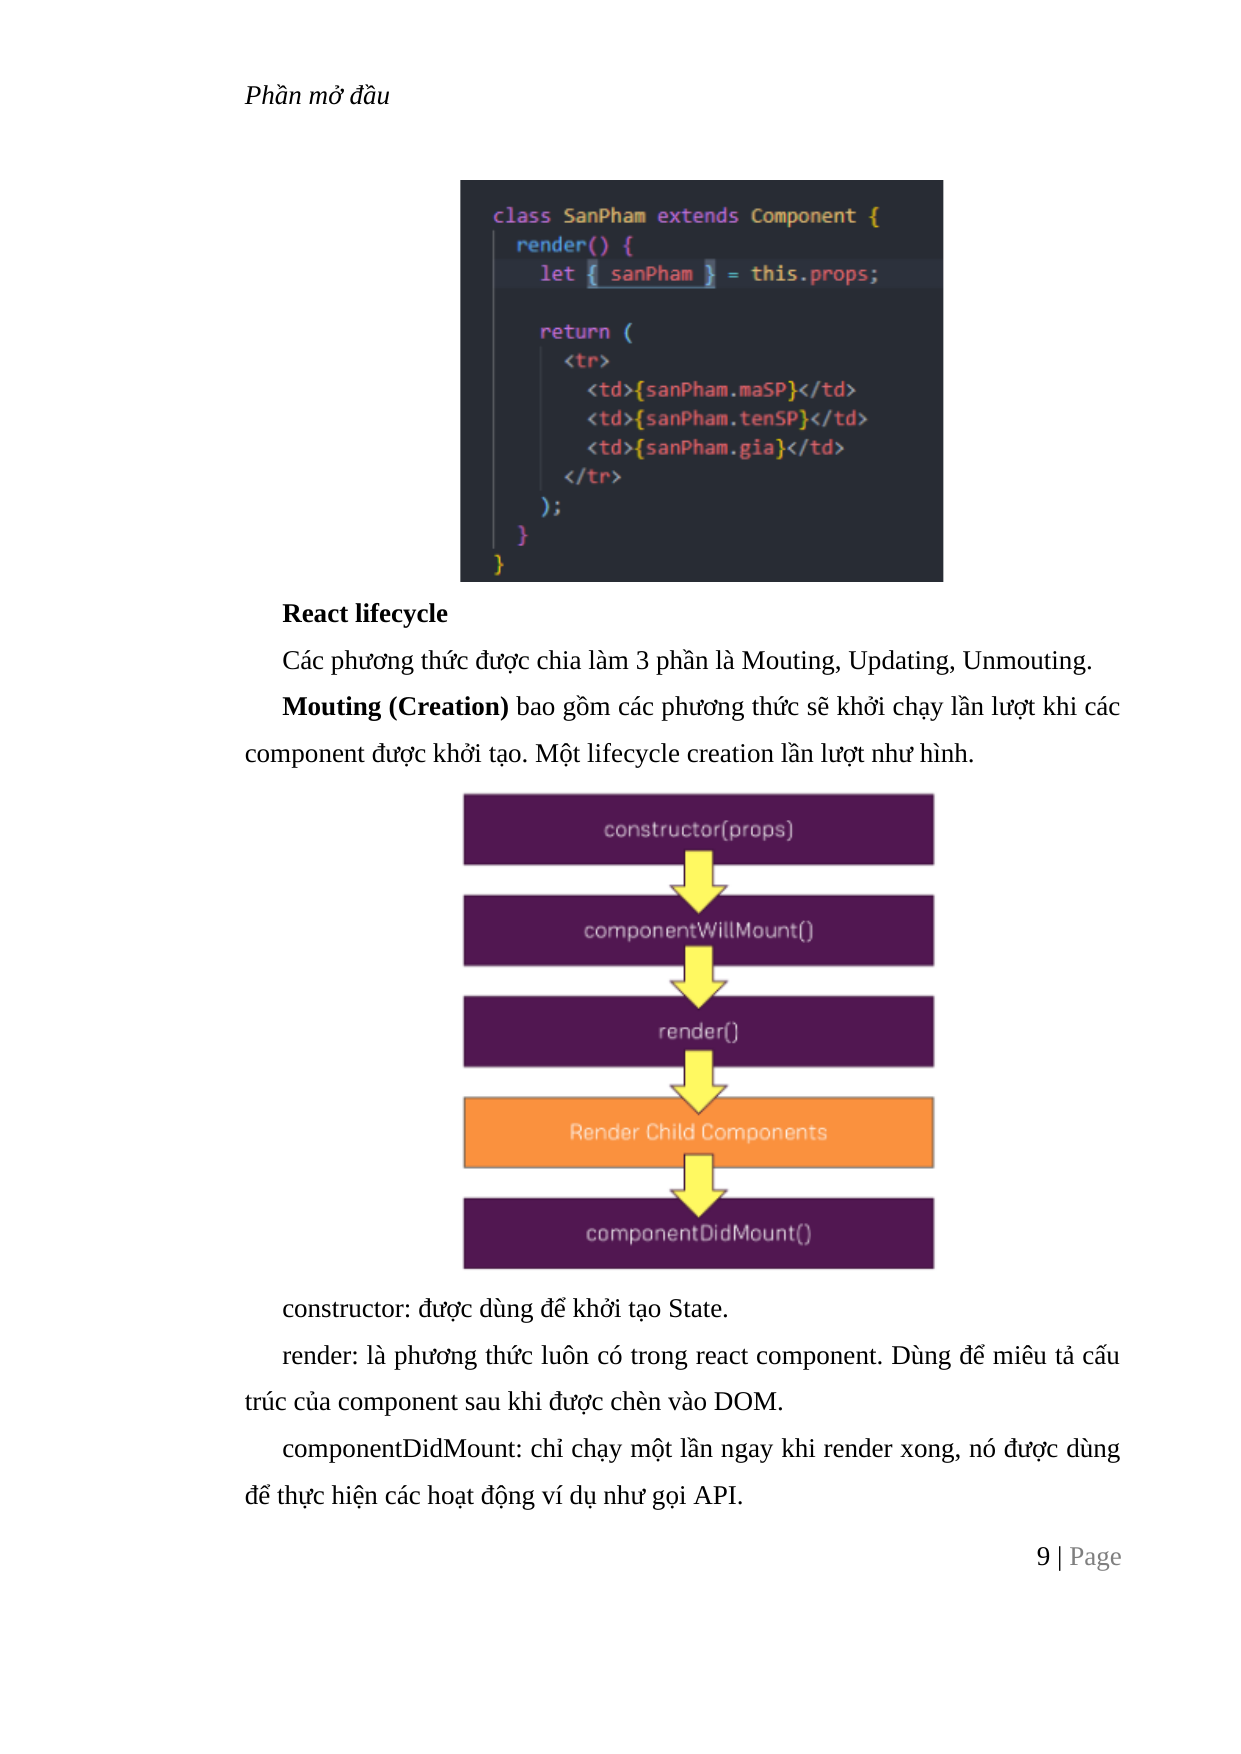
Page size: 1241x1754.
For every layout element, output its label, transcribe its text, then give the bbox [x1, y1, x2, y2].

picture [458, 783, 945, 1277]
text componentDidMount: chỉ chạy một lần ngay khi render xong, nó được dùng để thực hiện các hoạt động ví dụ như gọi API. [244, 1432, 1122, 1510]
text React lifecycle [244, 597, 1122, 628]
text render: là phương thức luôn có trong react component. Dùng để miêu tả cấu trúc của component sau khi được chèn vào DOM. [244, 1339, 1122, 1417]
text constructor: được dùng để khởi tạo State. [244, 1292, 1122, 1323]
text Mouting (Creation) bao gồm các phương thức sẽ khởi chạy lần lượt khi các component được khởi tạo. Một lifecycle creation lần lượt như hình. [244, 691, 1122, 768]
picture [460, 180, 944, 582]
text Các phương thức được chia làm 3 phần là Mouting, Updating, Unmouting. [244, 644, 1122, 675]
